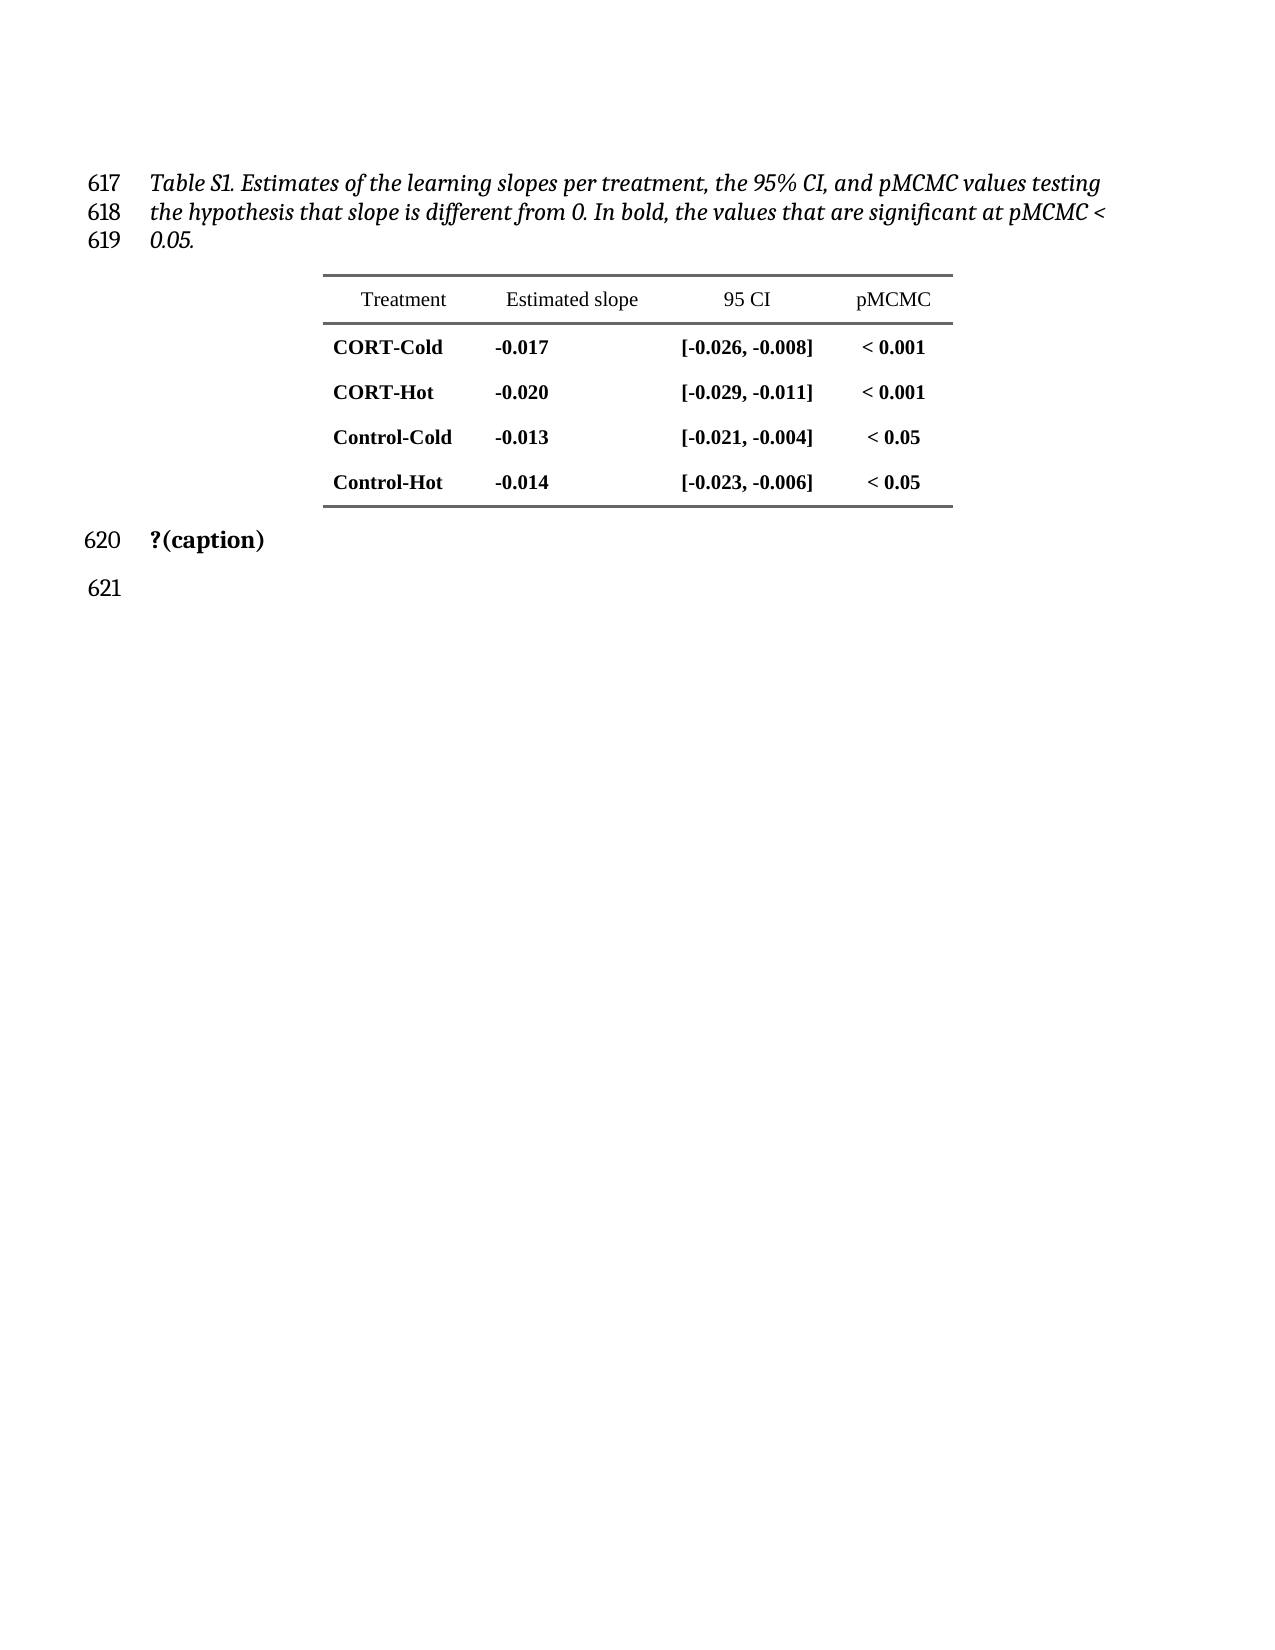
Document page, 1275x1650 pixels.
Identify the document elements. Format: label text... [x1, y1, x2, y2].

table_cell -0.013 [484, 415, 660, 459]
table_cell < 0.001 [835, 370, 952, 415]
table_cell -0.017 [484, 325, 660, 370]
text ?(caption) [150, 526, 1125, 555]
table_cell < 0.05 [835, 415, 952, 459]
text Table S1. Estimates of the learning slopes per treatment, the 95% CI, and pMCMC values testing the hypothesis that slope is different from 0. In bold, the values that are significant at pMCMC < 0.05. [150, 169, 1125, 255]
table_header 95 CI [660, 277, 834, 322]
table_cell [-0.023, -0.006] [660, 460, 834, 504]
table_cell [-0.029, -0.011] [660, 370, 834, 415]
table_cell -0.020 [484, 370, 660, 415]
table_cell CORT-Hot [323, 370, 484, 415]
table_cell < 0.001 [835, 325, 952, 370]
table_cell Control-Cold [323, 415, 484, 459]
table_cell CORT-Cold [323, 325, 484, 370]
table_header Estimated slope [484, 277, 660, 322]
table_cell -0.014 [484, 460, 660, 504]
table_cell < 0.05 [835, 460, 952, 504]
table_header pMCMC [835, 277, 952, 322]
table_cell [-0.026, -0.008] [660, 325, 834, 370]
table_header Treatment [323, 277, 484, 322]
table_cell Control-Hot [323, 460, 484, 504]
table_cell [-0.021, -0.004] [660, 415, 834, 459]
